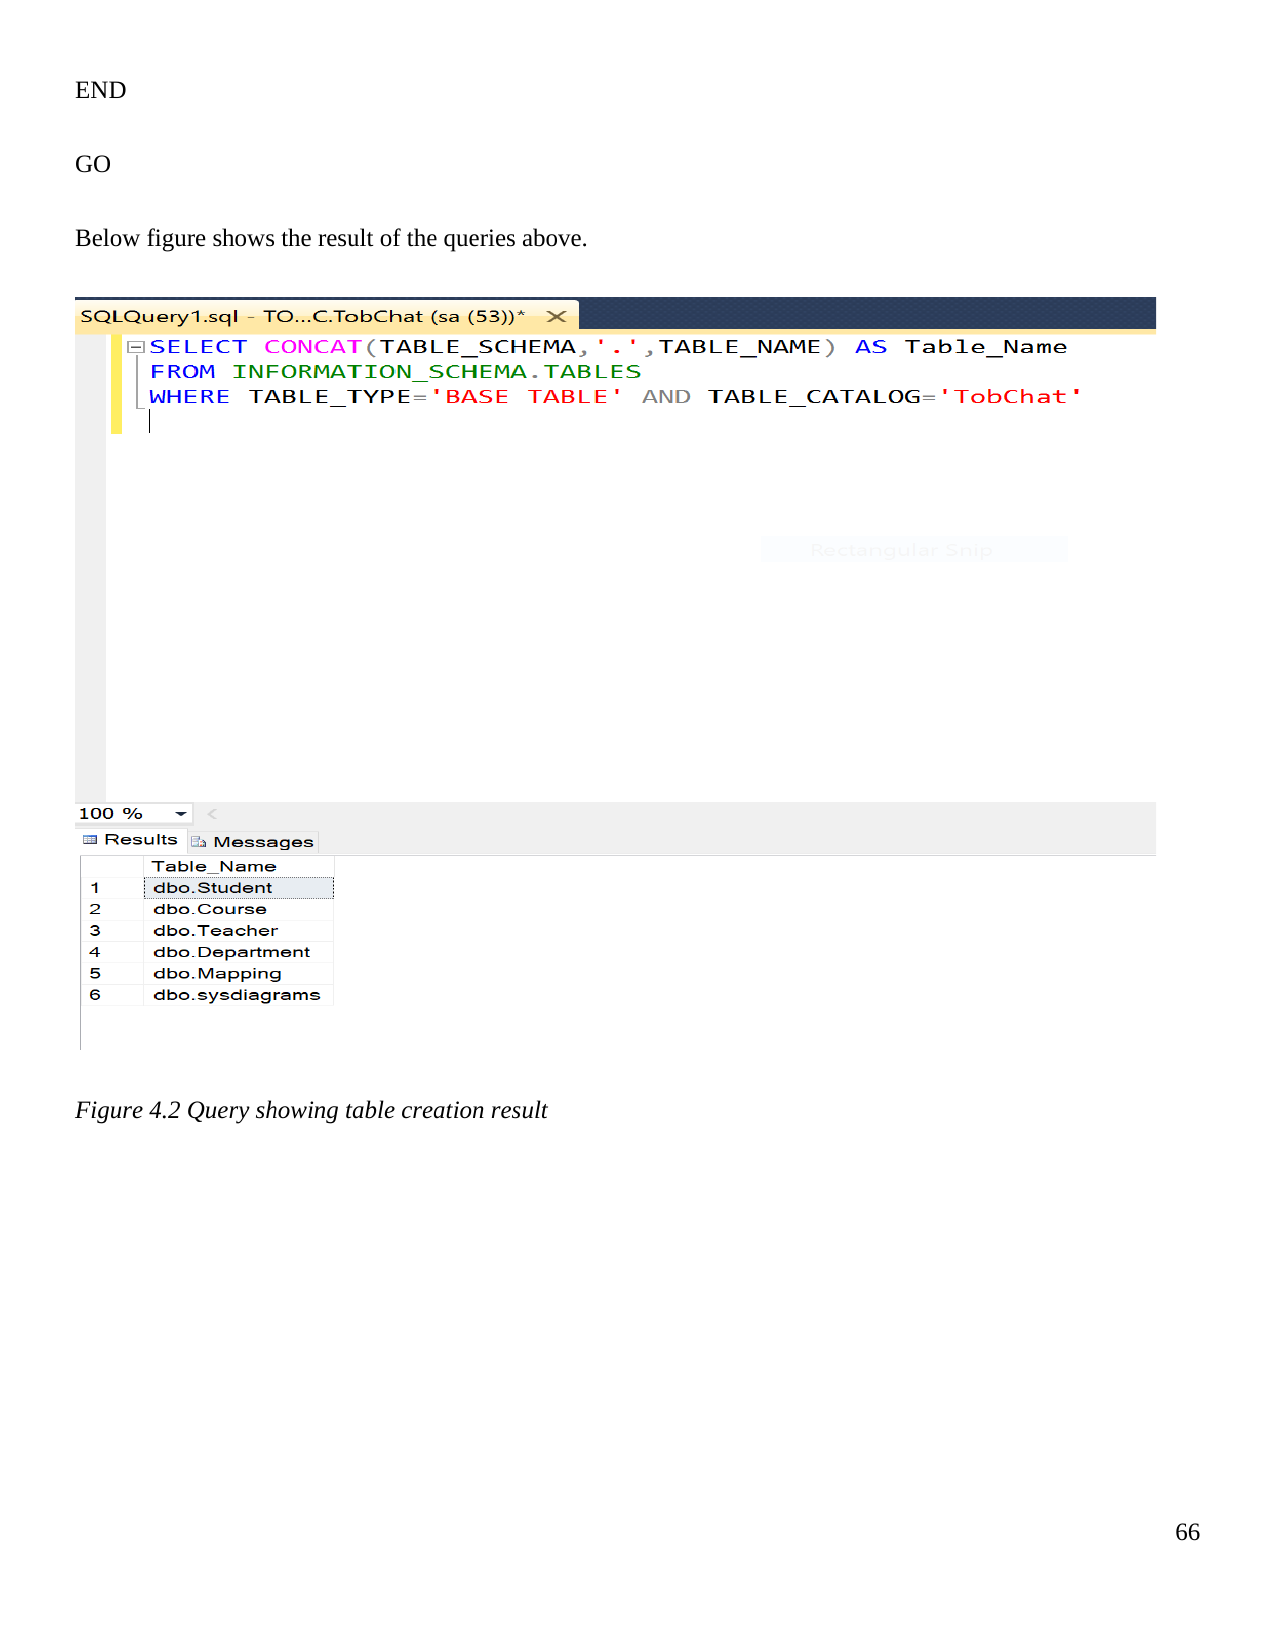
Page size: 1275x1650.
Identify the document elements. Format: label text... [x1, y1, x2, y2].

subtitle Figure 4.2 Query showing table creation result [75, 1095, 1200, 1123]
text GO [75, 149, 1200, 178]
text END [75, 75, 1200, 104]
picture [75, 297, 1157, 1050]
text Below figure shows the result of the queries above. [75, 223, 1200, 252]
